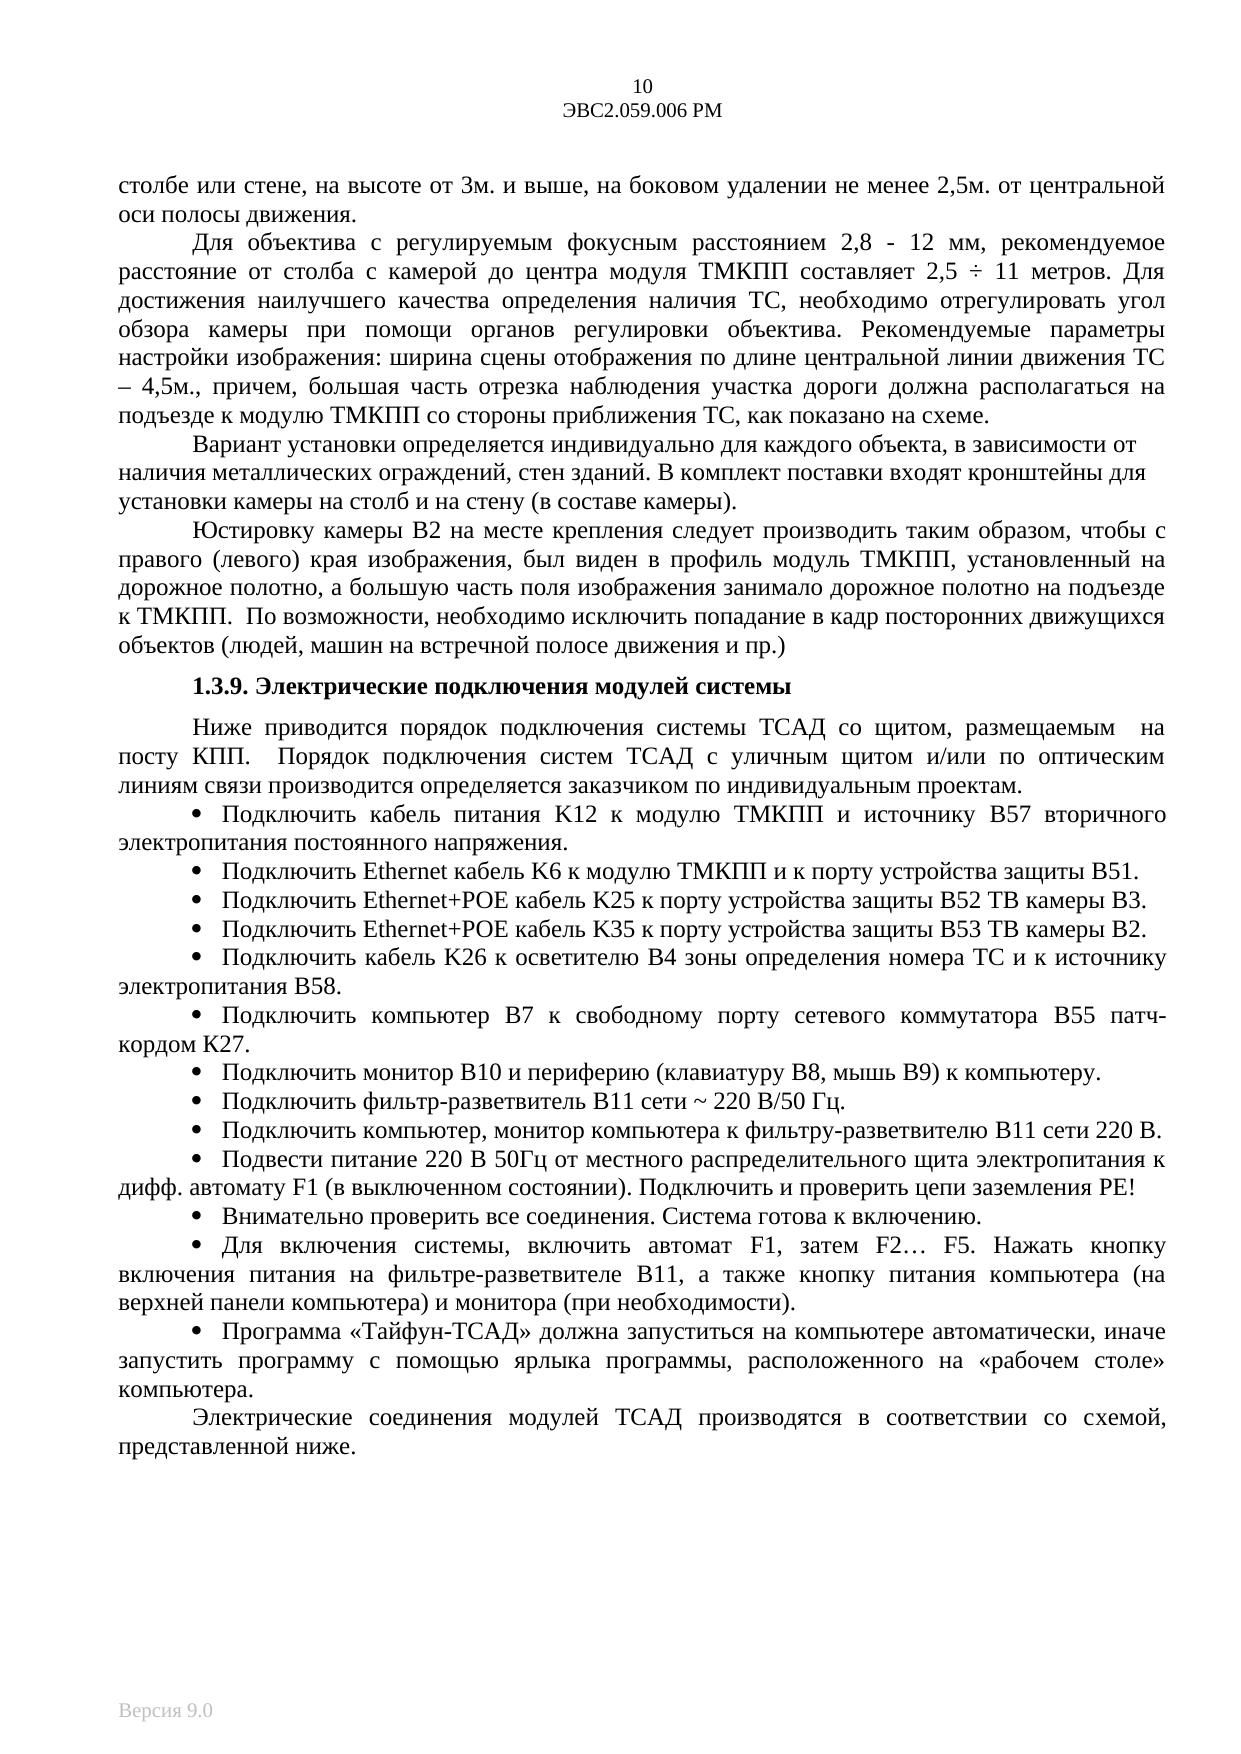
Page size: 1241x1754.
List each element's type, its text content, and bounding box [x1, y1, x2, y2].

subtitle 1.3.9. Электрические подключения модулей системы [192, 671, 1167, 700]
list Для включения системы, включить автомат F1, затем F2… F5. Нажать кнопку включения питания на фильтре-разветвителе B11, а также кнопку питания компьютера (на верхней панели компьютера) и монитора (при необходимости). [118, 1230, 1167, 1316]
list Подключить Ethernet+POE кабель K25 к порту устройства защиты B52 ТВ камеры B3. [118, 885, 1167, 914]
list Подключить монитор B10 и периферию (клавиатуру B8, мышь B9) к компьютеру. [118, 1057, 1167, 1086]
list Подключить компьютер B7 к свободному порту сетевого коммутатора B55 патч-кордом К27. [118, 1000, 1167, 1057]
list Программа «Тайфун-ТСАД» должна запуститься на компьютере автоматически, иначе запустить программу с помощью ярлыка программы, расположенного на «рабочем столе» компьютера. [118, 1316, 1167, 1402]
list Подключить кабель K26 к осветителю B4 зоны определения номера ТС и к источнику электропитания B58. [118, 942, 1167, 1000]
list Внимательно проверить все соединения. Система готова к включению. [118, 1201, 1167, 1230]
list Подключить кабель питания K12 к модулю ТМКПП и источнику B57 вторичного электропитания постоянного напряжения. [118, 799, 1167, 856]
list Подвести питание 220 В 50Гц от местного распределительного щита электропитания к дифф. автомату F1 (в выключенном состоянии). Подключить и проверить цепи заземления PE! [118, 1144, 1167, 1201]
list Подключить Ethernet кабель K6 к модулю ТМКПП и к порту устройства защиты B51. [118, 856, 1167, 885]
list Ниже приводится порядок подключения системы ТСАД со щитом, размещаемым на посту КПП. Порядок подключения систем ТСАД с уличным щитом и/или по оптическим линиям связи производится определяется заказчиком по индивидуальным проектам. [118, 712, 1167, 799]
text Юстировку камеры B2 на месте крепления следует производить таким образом, чтобы с правого (левого) края изображения, был виден в профиль модуль ТМКПП, установленный на дорожное полотно, а большую часть поля изображения занимало дорожное полотно на подъезде к ТМКПП. По возможности, необходимо исключить попадание в кадр посторонних движущихся объектов (людей, машин на встречной полосе движения и пр.) [118, 515, 1167, 659]
text Электрические соединения модулей ТСАД производятся в соответствии со схемой, представленной ниже. [118, 1402, 1167, 1460]
text Для объектива с регулируемым фокусным расстоянием 2,8 - 12 мм, рекомендуемое расстояние от столба с камерой до центра модуля ТМКПП составляет 2,5 ÷ 11 метров. Для достижения наилучшего качества определения наличия ТС, необходимо отрегулировать угол обзора камеры при помощи органов регулировки объектива. Рекомендуемые параметры настройки изображения: ширина сцены отображения по длине центральной линии движения ТС – 4,5м., причем, большая часть отрезка наблюдения участка дороги должна располагаться на подъезде к модулю ТМКПП со стороны приближения ТС, как показано на схеме. [118, 227, 1167, 429]
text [118, 170, 1167, 227]
list Подключить фильтр-разветвитель B11 сети ~ 220 В/50 Гц. [118, 1086, 1167, 1115]
text Вариант установки определяется индивидуально для каждого объекта, в зависимости от наличия металлических ограждений, стен зданий. В комплект поставки входят кронштейны для установки камеры на столб и на стену (в составе камеры). [118, 429, 1167, 515]
list Подключить Ethernet+POE кабель K35 к порту устройства защиты B53 ТВ камеры B2. [118, 914, 1167, 942]
list Подключить компьютер, монитор компьютера к фильтру-разветвителю B11 сети 220 В. [118, 1115, 1167, 1144]
